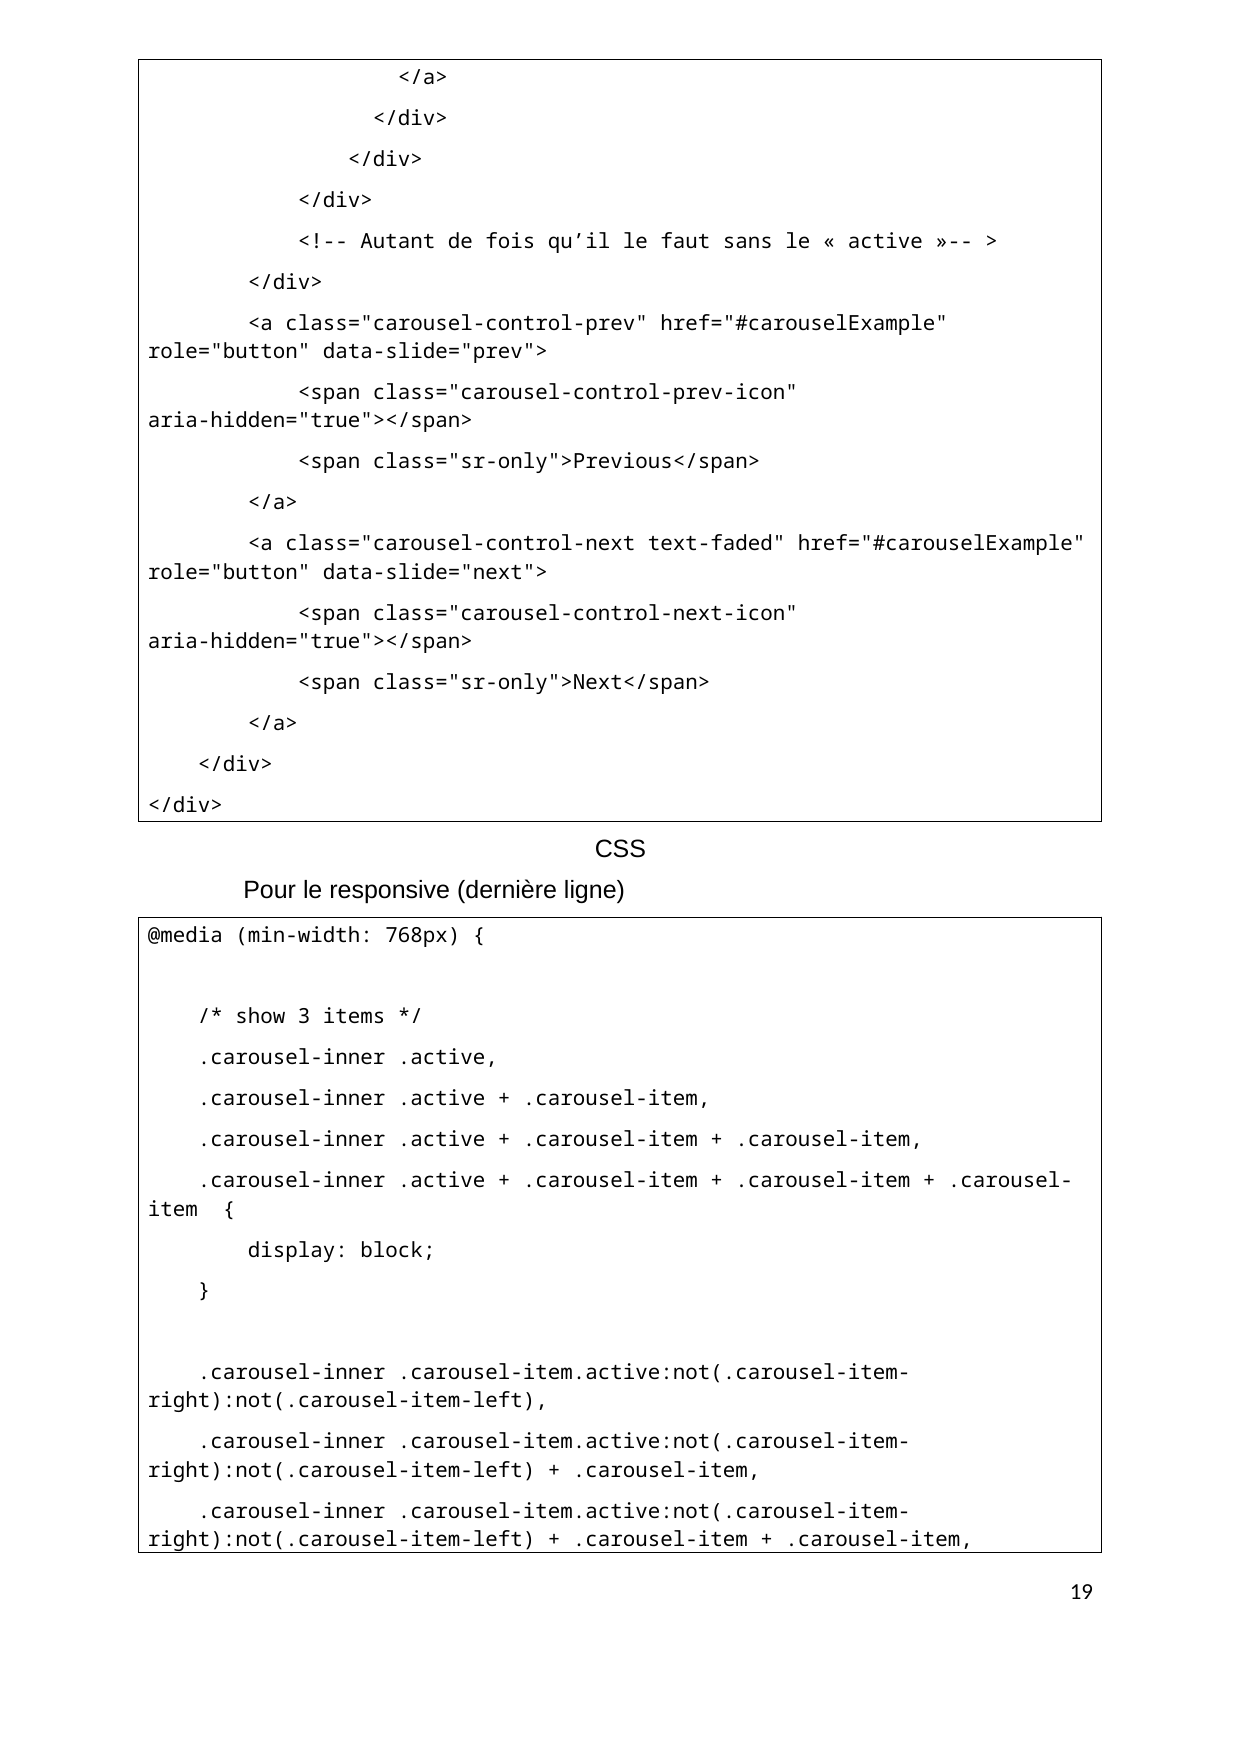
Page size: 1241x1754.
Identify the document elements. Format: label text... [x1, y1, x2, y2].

text /* show 3 items */ [139, 998, 1101, 1030]
text .carousel-inner .carousel-item.active:not(.carousel-item-right):not(.carousel-item-left), [139, 1354, 1101, 1414]
text Pour le responsive (dernière ligne) [148, 875, 1093, 904]
text CSS [148, 834, 1093, 863]
text .carousel-inner .active, [139, 1039, 1101, 1071]
text display: block; [139, 1232, 1101, 1263]
text <a class="carousel-control-prev" href="#carouselExample" role="button" data-slide="prev"> [139, 305, 1101, 365]
text </a> [139, 705, 1101, 737]
text </div> [139, 746, 1101, 777]
text @media (min-width: 768px) { [139, 918, 1101, 948]
text </div> [139, 182, 1101, 213]
text .carousel-inner .active + .carousel-item + .carousel-item + .carousel-item { [139, 1162, 1101, 1222]
text </div> [139, 100, 1101, 132]
text </div> [139, 141, 1101, 172]
text </a> [139, 60, 1101, 91]
text </div> [139, 264, 1101, 295]
text .carousel-inner .carousel-item.active:not(.carousel-item-right):not(.carousel-item-left) + .carousel-item, [139, 1423, 1101, 1483]
text <span class="carousel-control-prev-icon" aria-hidden="true"></span> [139, 374, 1101, 434]
text .carousel-inner .active + .carousel-item + .carousel-item, [139, 1121, 1101, 1153]
text <span class="sr-only">Next</span> [139, 664, 1101, 696]
text .carousel-inner .active + .carousel-item, [139, 1080, 1101, 1112]
text } [139, 1272, 1101, 1304]
text </div> [139, 787, 1101, 821]
text <span class="sr-only">Previous</span> [139, 443, 1101, 475]
text </a> [139, 484, 1101, 516]
text <a class="carousel-control-next text-faded" href="#carouselExample" role="button" data-slide="next"> [139, 525, 1101, 585]
text <span class="carousel-control-next-icon" aria-hidden="true"></span> [139, 595, 1101, 655]
text <!-- Autant de fois qu’il le faut sans le « active »-- > [139, 223, 1101, 254]
text .carousel-inner .carousel-item.active:not(.carousel-item-right):not(.carousel-item-left) + .carousel-item + .carousel-item, [139, 1493, 1101, 1552]
